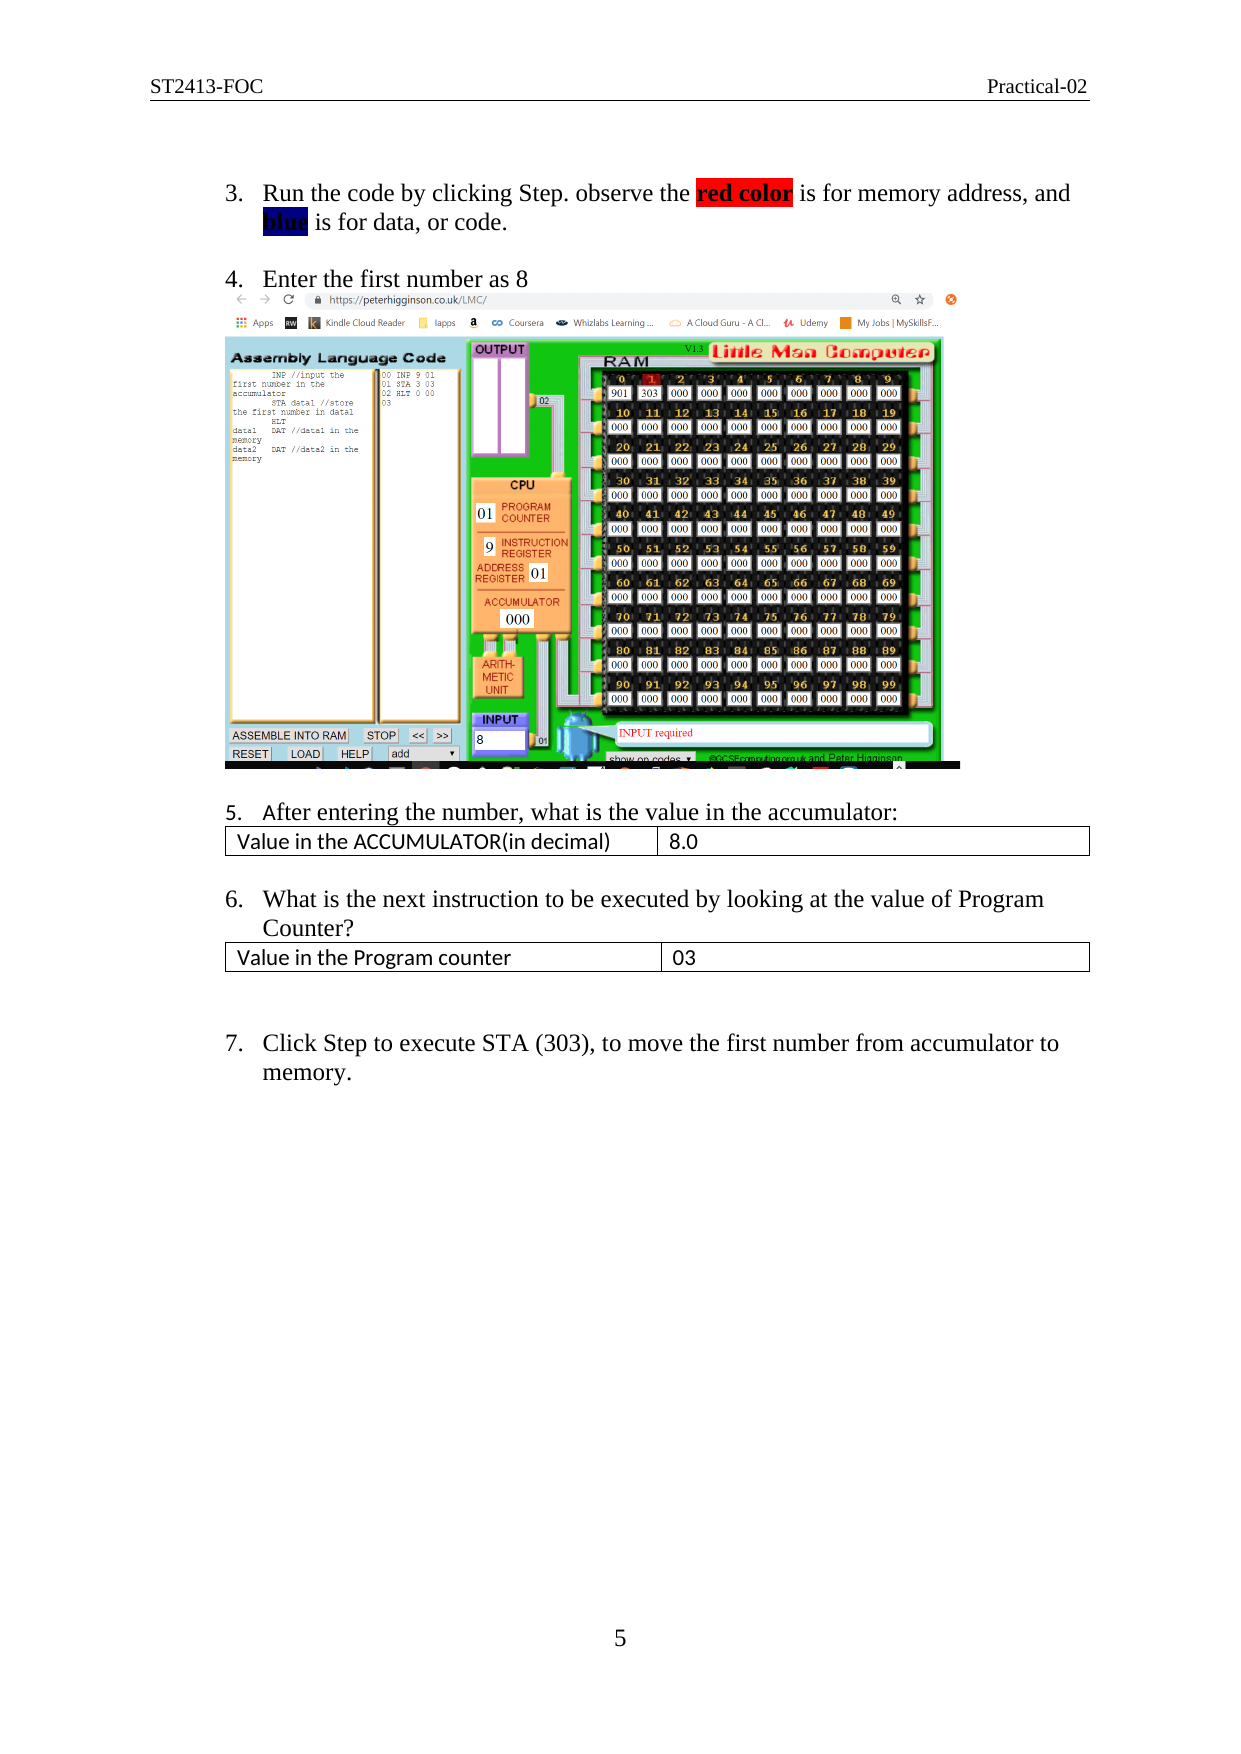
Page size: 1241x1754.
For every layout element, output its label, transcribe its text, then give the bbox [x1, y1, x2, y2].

list Click Step to execute STA (303), to move the first number from accumulator to memory. [225, 1028, 1090, 1085]
picture [225, 293, 961, 769]
table_header 8.0 [658, 827, 1089, 855]
list What is the next instruction to be executed by looking at the value of Program Counter? [225, 884, 1090, 942]
list Enter the first number as 8 [225, 264, 1090, 293]
list After entering the number, what is the value in the accumulator: [225, 797, 1090, 826]
table_header 03 [662, 943, 1089, 971]
list Run the code by clicking Step. observe the red color is for memory address, and blue is for data, or code. [225, 178, 1090, 236]
table_header Value in the ACCUMULATOR(in decimal) [226, 827, 657, 855]
table_header Value in the Program counter [226, 943, 661, 971]
